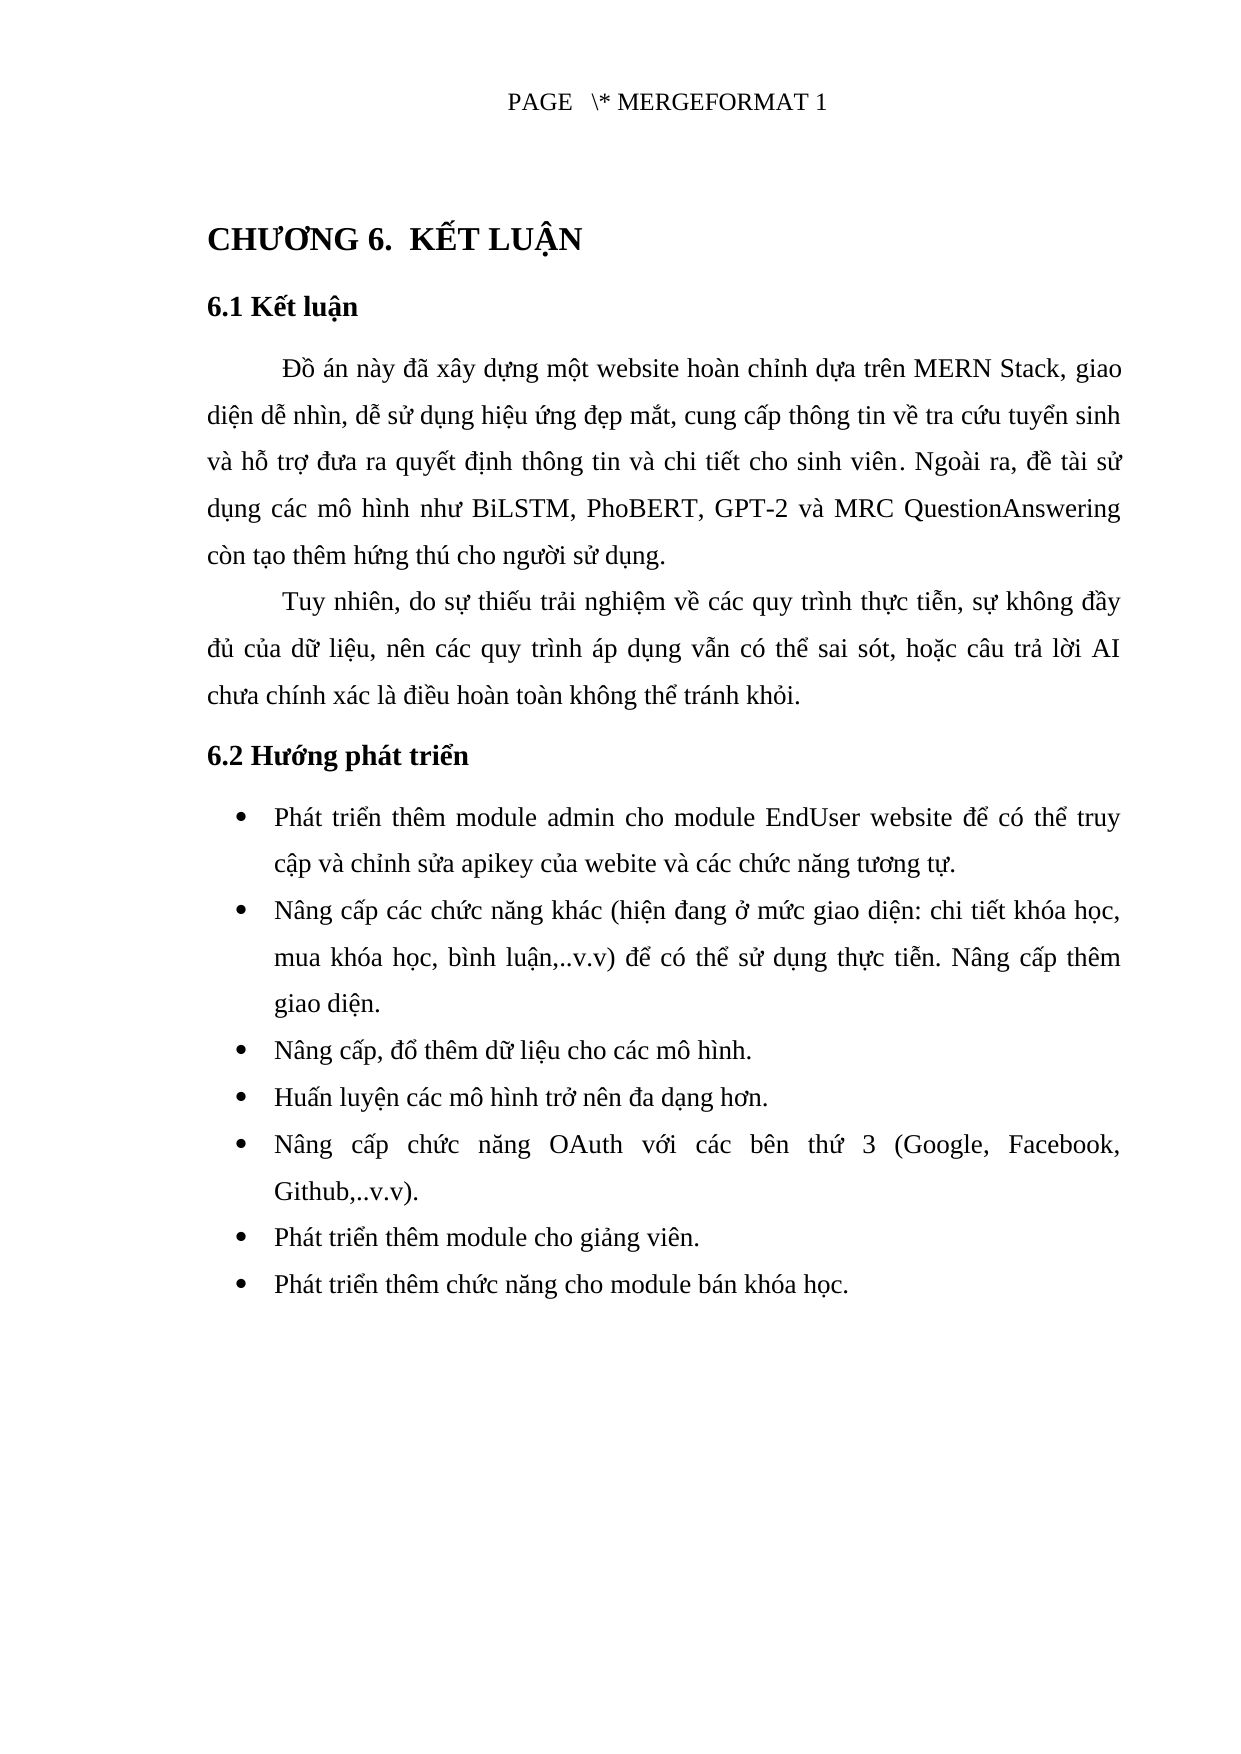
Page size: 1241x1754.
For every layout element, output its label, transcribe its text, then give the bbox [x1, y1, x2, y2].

list Phát triển thêm chức năng cho module bán khóa học. [236, 1268, 1122, 1299]
list Nâng cấp chức năng OAuth với các bên thứ 3 (Google, Facebook, Github,..v.v). [236, 1128, 1122, 1206]
subtitle KẾT LUẬN [207, 219, 1122, 258]
list Nâng cấp, đổ thêm dữ liệu cho các mô hình. [236, 1034, 1122, 1066]
subtitle Hướng phát triển [207, 738, 1122, 771]
list Huấn luyện các mô hình trở nên đa dạng hơn. [236, 1081, 1122, 1112]
list Phát triển thêm module cho giảng viên. [236, 1221, 1122, 1253]
subtitle Kết luận [207, 289, 1122, 323]
list Nâng cấp các chức năng khác (hiện đang ở mức giao diện: chi tiết khóa học, mua khóa học, bình luận,..v.v) để có thể sử dụng thực tiễn. Nâng cấp thêm giao diện. [236, 894, 1122, 1019]
list Phát triển thêm module admin cho module EndUser website để có thể truy cập và chỉnh sửa apikey của webite và các chức năng tương tự. [236, 801, 1122, 879]
text Tuy nhiên, do sự thiếu trải nghiệm về các quy trình thực tiễn, sự không đầy đủ của dữ liệu, nên các quy trình áp dụng vẫn có thể sai sót, hoặc câu trả lời AI chưa chính xác là điều hoàn toàn không thể tránh khỏi. [207, 585, 1122, 710]
text Đồ án này đã xây dựng một website hoàn chỉnh dựa trên MERN Stack, giao diện dễ nhìn, dễ sử dụng hiệu ứng đẹp mắt, cung cấp thông tin về tra cứu tuyển sinh và hỗ trợ đưa ra quyết định thông tin và chi tiết cho sinh viên. Ngoài ra, đề tài sử dụng các mô hình như BiLSTM, PhoBERT, GPT-2 và MRC QuestionAnswering còn tạo thêm hứng thú cho người sử dụng. [207, 352, 1122, 570]
